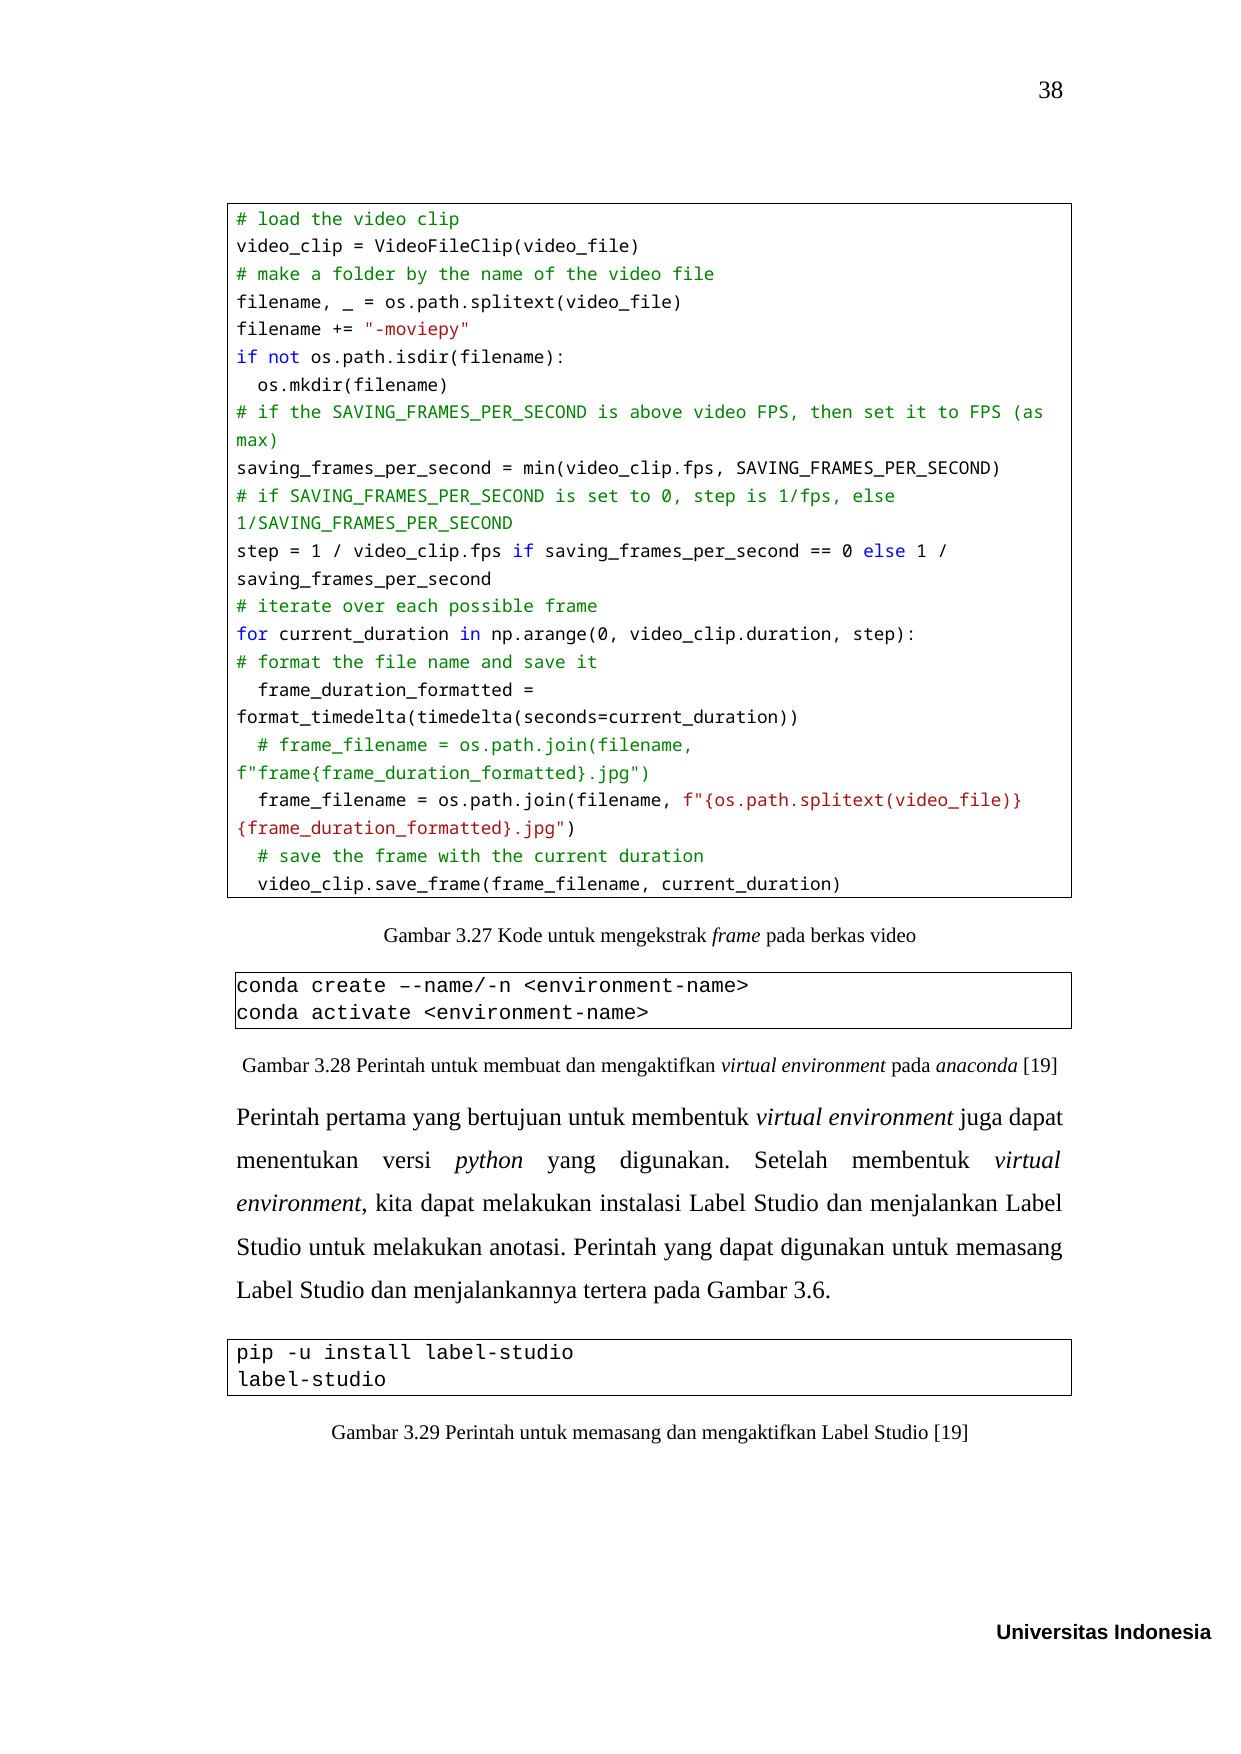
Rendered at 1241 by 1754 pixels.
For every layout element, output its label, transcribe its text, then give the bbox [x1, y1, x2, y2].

text pip -u install label-studio [228, 1340, 1071, 1365]
text conda create –-name/-n <environment-name> [236, 973, 1071, 998]
text # load the video clip video_clip = VideoFileClip(video_file) # make a folder by the name of the video file filename, _ = os.path.splitext(video_file) filename += "-moviepy" if not os.path.isdir(filename): os.mkdir(filename) # if the SAVING_FRAMES_PER_SECOND is above video FPS, then set it to FPS (as max) saving_frames_per_second = min(video_clip.fps, SAVING_FRAMES_PER_SECOND) # if SAVING_FRAMES_PER_SECOND is set to 0, step is 1/fps, else 1/SAVING_FRAMES_PER_SECOND step = 1 / video_clip.fps if saving_frames_per_second == 0 else 1 / saving_frames_per_second # iterate over each possible frame for current_duration in np.arange(0, video_clip.duration, step): # format the file name and save it [228, 204, 1071, 673]
text Perintah pertama yang bertujuan untuk membentuk virtual environment juga dapat menentukan versi python yang digunakan. Setelah membentuk virtual environment, kita dapat melakukan instalasi Label Studio dan menjalankan Label Studio untuk melakukan anotasi. Perintah yang dapat digunakan untuk memasang Label Studio dan menjalankannya tertera pada Gambar 3.6. [236, 1102, 1063, 1303]
text Gambar 3.6 Perintah untuk memasang dan mengaktifkan Label Studio [236, 1420, 1063, 1444]
text frame_duration_formatted = format_timedelta(timedelta(seconds=current_duration)) # frame_filename = os.path.join(filename, f"frame{frame_duration_formatted}.jpg") frame_filename = os.path.join(filename, f"{os.path.splitext(video_file)}{frame_duration_formatted}.jpg") # save the frame with the current duration video_clip.save_frame(frame_filename, current_duration) [228, 674, 1071, 897]
text Gambar 3.5 Perintah untuk membuat dan mengaktifkan virtual environment pada anaconda [236, 1053, 1063, 1077]
text label-studio [228, 1366, 1071, 1395]
text conda activate <environment-name> [236, 999, 1071, 1028]
